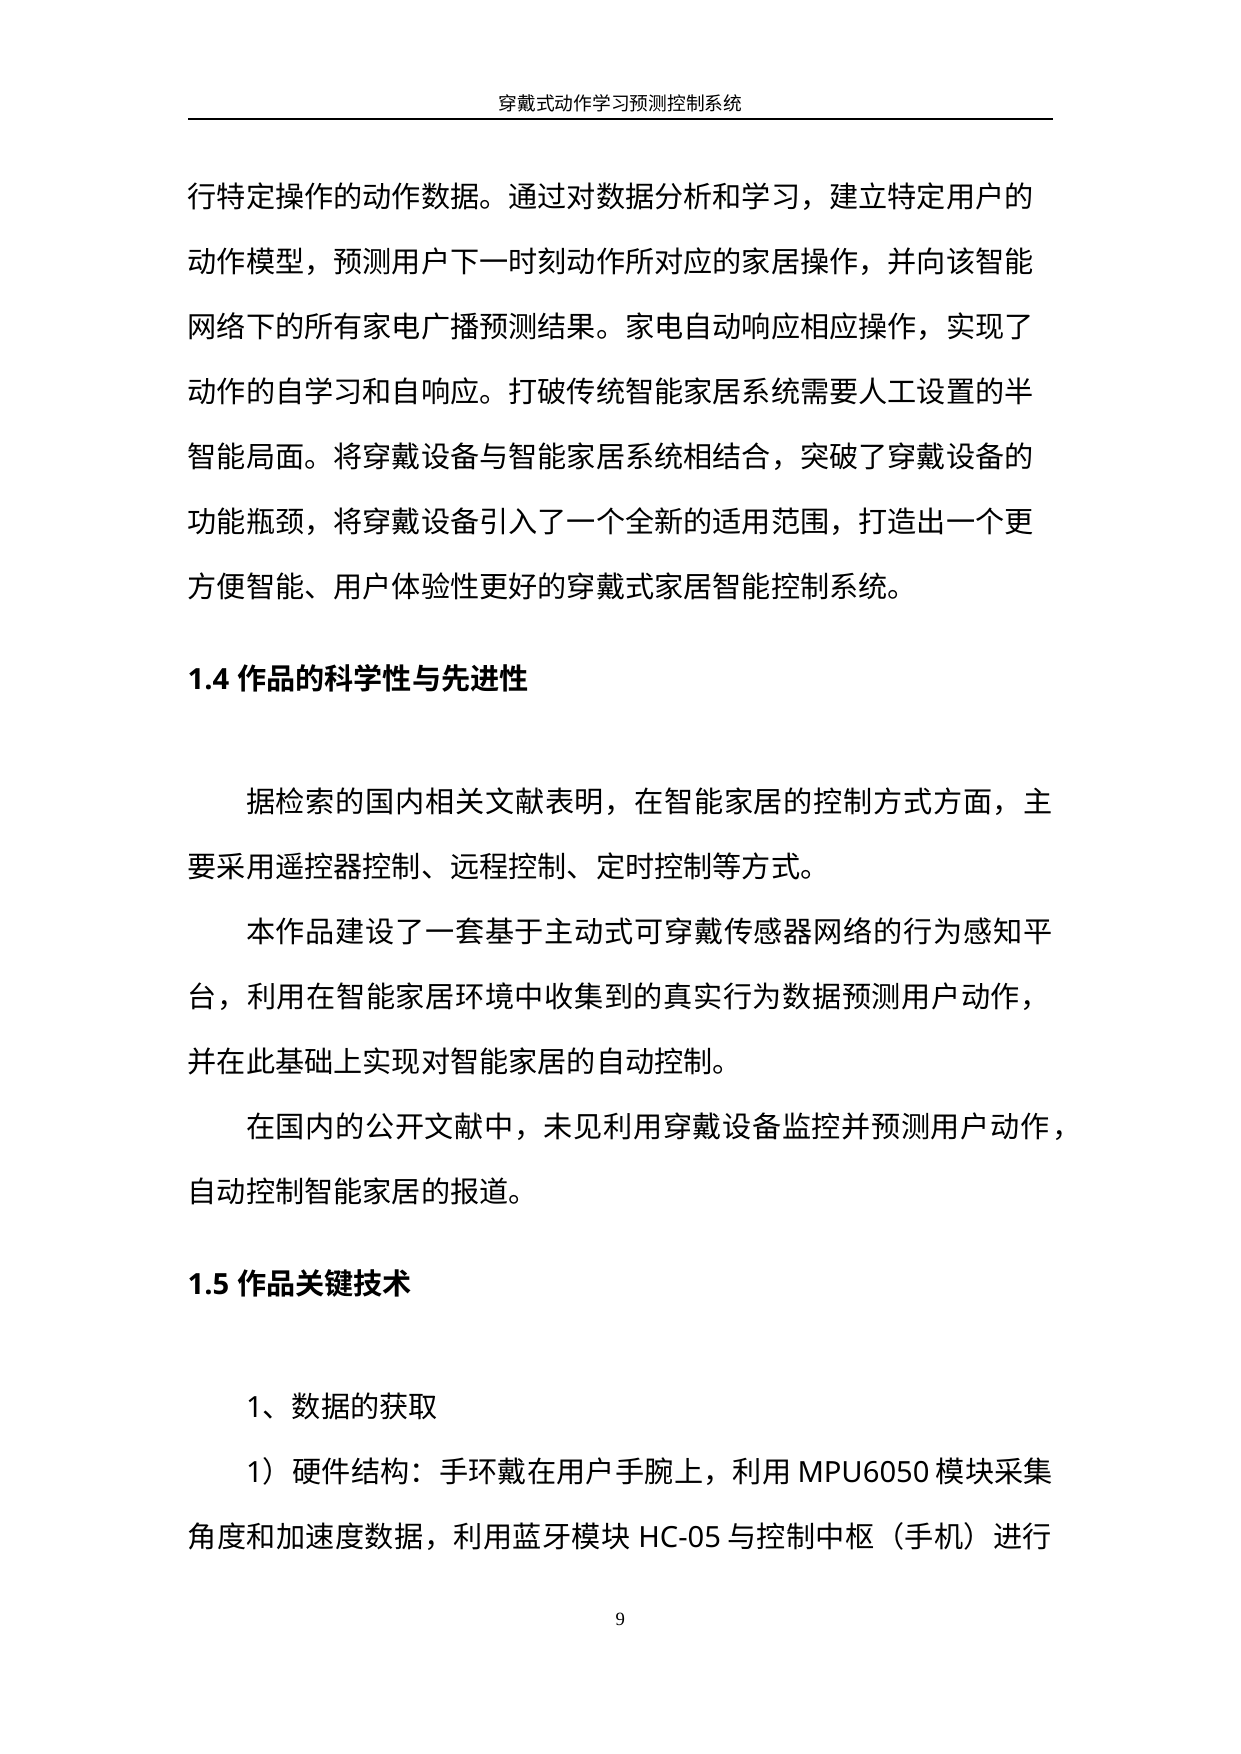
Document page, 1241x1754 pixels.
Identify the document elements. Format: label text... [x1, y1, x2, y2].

text 本作品建设了一套基于主动式可穿戴传感器网络的行为感知平台，利用在智能家居环境中收集到的真实行为数据预测用户动作，并在此基础上实现对智能家居的自动控制。 [187, 897, 1053, 1092]
text 在国内的公开文献中，未见利用穿戴设备监控并预测用户动作，自动控制智能家居的报道。 [187, 1092, 1053, 1222]
text 据检索的国内相关文献表明，在智能家居的控制方式方面，主要采用遥控器控制、远程控制、定时控制等方式。 [187, 767, 1053, 897]
text 1.4 作品的科学性与先进性 [187, 644, 1053, 709]
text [187, 162, 1053, 617]
text 1、数据的获取 [187, 1372, 1053, 1437]
text 1.5 作品关键技术 [187, 1249, 1053, 1314]
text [187, 1437, 1053, 1567]
